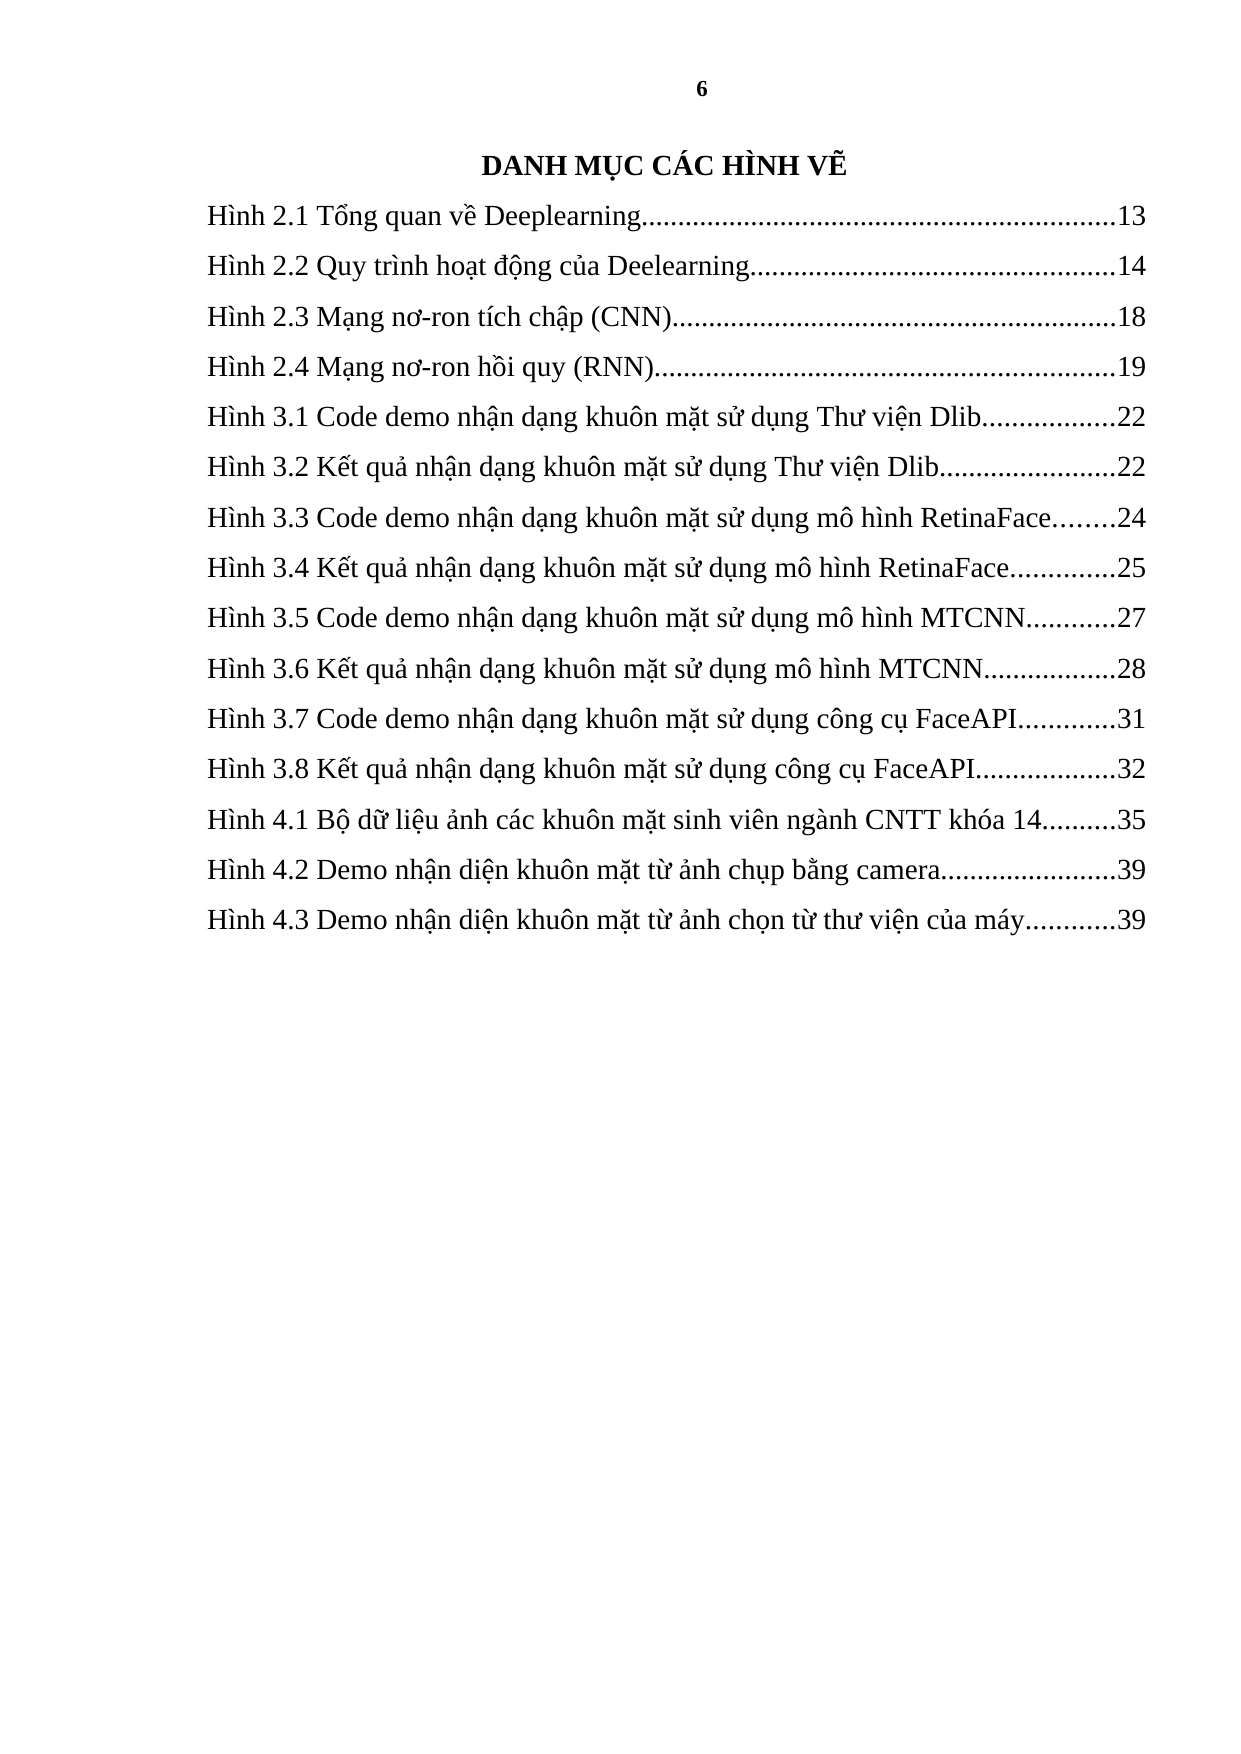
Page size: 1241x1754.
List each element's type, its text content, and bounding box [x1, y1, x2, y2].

text Hình 4.1 Bộ dữ liệu ảnh các khuôn mặt sinh viên ngành CNTT khóa 14 35 [207, 802, 1122, 835]
text Hình 3.3 Code demo nhận dạng khuôn mặt sử dụng mô hình RetinaFace 24 [207, 500, 1122, 533]
text Hình 2.1 Tổng quan về Deeplearning 13 [207, 198, 1122, 232]
text Hình 4.3 Demo nhận diện khuôn mặt từ ảnh chọn từ thư viện của máy 39 [207, 902, 1122, 936]
text Hình 4.2 Demo nhận diện khuôn mặt từ ảnh chụp bằng camera 39 [207, 852, 1122, 886]
text Hình 3.8 Kết quả nhận dạng khuôn mặt sử dụng công cụ FaceAPI 32 [207, 751, 1122, 785]
text Hình 2.3 Mạng nơ-ron tích chập (CNN) 18 [207, 299, 1122, 332]
text Hình 3.6 Kết quả nhận dạng khuôn mặt sử dụng mô hình MTCNN 28 [207, 651, 1122, 684]
text Hình 2.4 Mạng nơ-ron hồi quy (RNN) 19 [207, 349, 1122, 382]
text Hình 3.2 Kết quả nhận dạng khuôn mặt sử dụng Thư viện Dlib 22 [207, 449, 1122, 483]
text Hình 3.5 Code demo nhận dạng khuôn mặt sử dụng mô hình MTCNN 27 [207, 601, 1122, 634]
text Hình 3.1 Code demo nhận dạng khuôn mặt sử dụng Thư viện Dlib 22 [207, 399, 1122, 433]
text Hình 3.4 Kết quả nhận dạng khuôn mặt sử dụng mô hình RetinaFace 25 [207, 550, 1122, 584]
text Hình 2.2 Quy trình hoạt động của Deelearning 14 [207, 248, 1122, 282]
subtitle DANH MỤC CÁC HÌNH VẼ [207, 148, 1122, 181]
text Hình 3.7 Code demo nhận dạng khuôn mặt sử dụng công cụ FaceAPI 31 [207, 701, 1122, 735]
